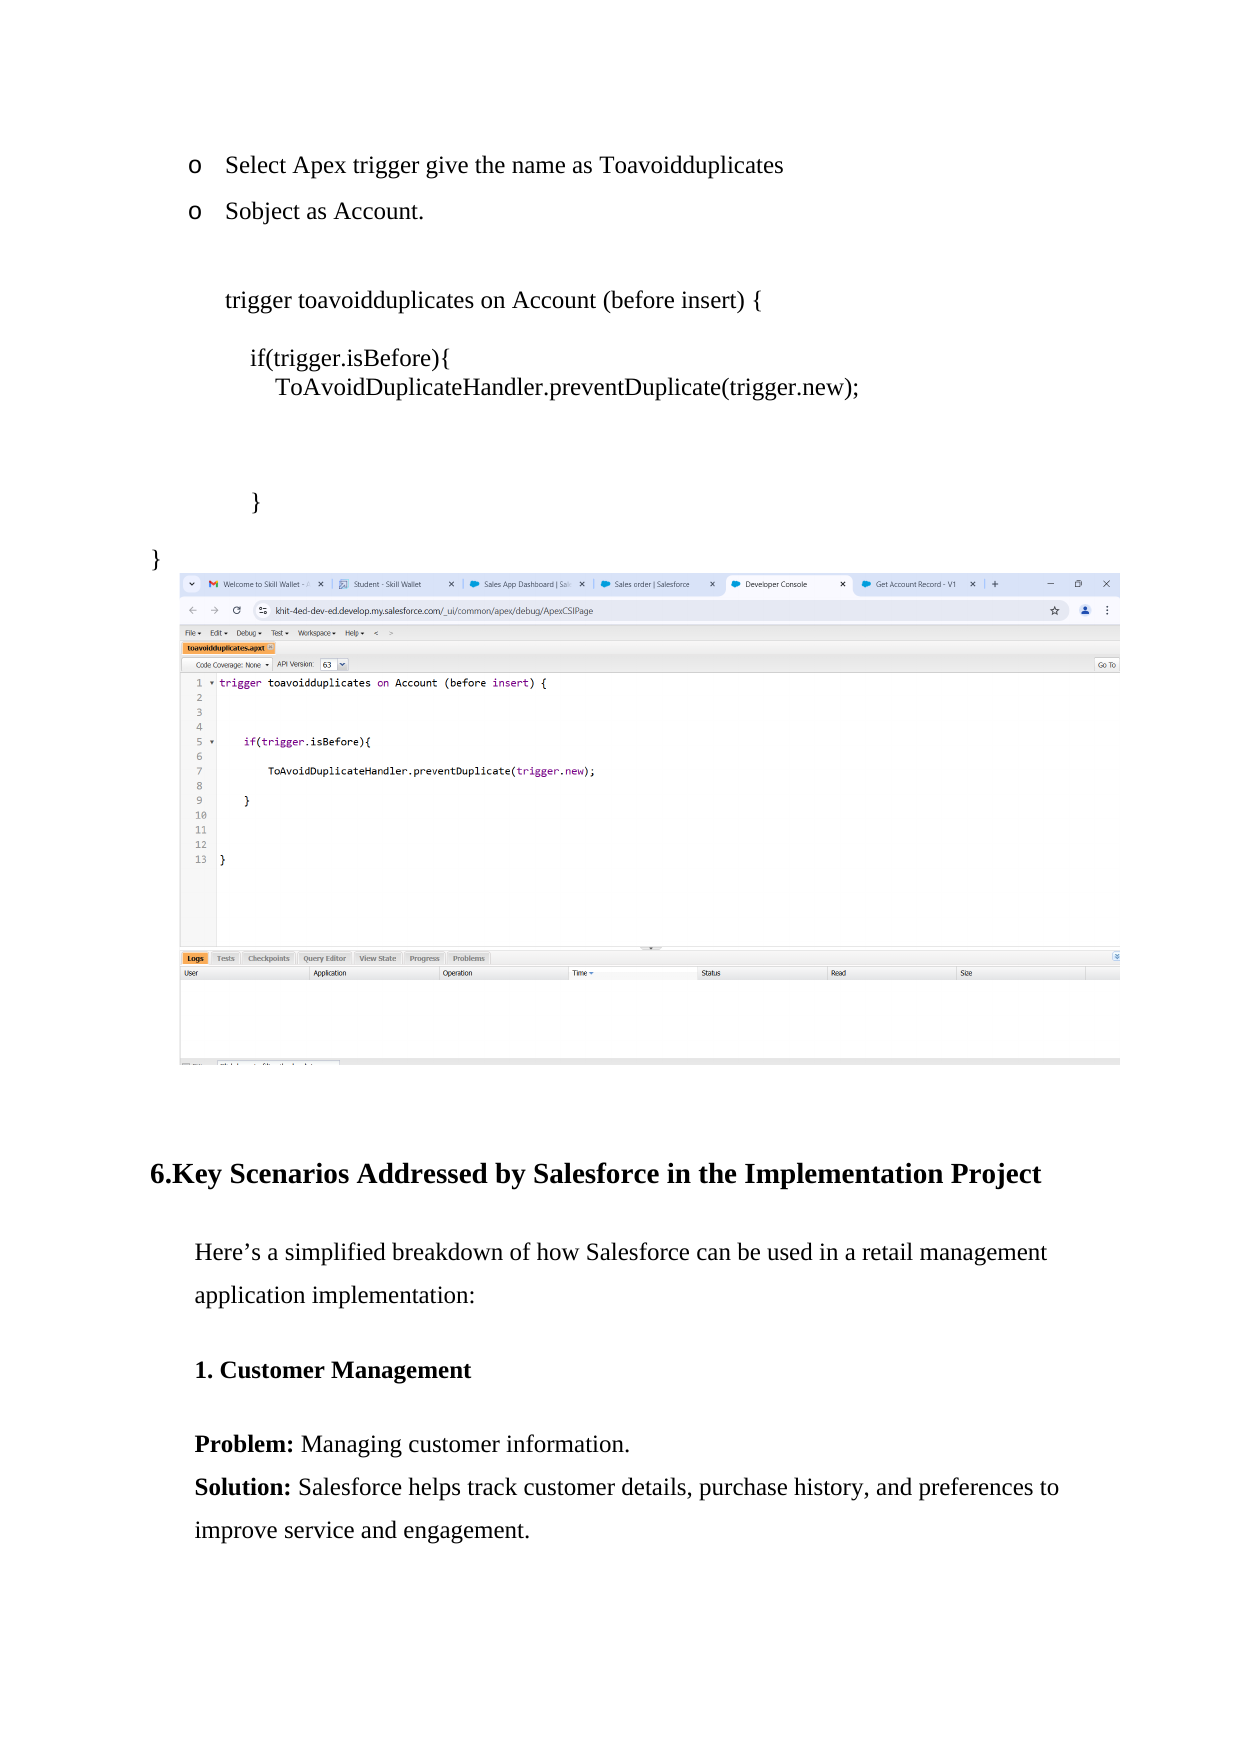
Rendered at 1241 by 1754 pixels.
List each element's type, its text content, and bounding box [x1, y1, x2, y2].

list } [225, 487, 1090, 516]
picture [179, 573, 1120, 1065]
text 6.Key Scenarios Addressed by Salesforce in the Implementation Project [150, 1156, 1090, 1189]
list ToAvoidDuplicateHandler.preventDuplicate(trigger.new); [225, 372, 1090, 401]
list Sobject as Account. [187, 196, 1090, 227]
text 1. Customer Management [194, 1355, 1090, 1384]
text Here’s a simplified breakdown of how Salesforce can be used in a retail management application implementation: [194, 1237, 1090, 1309]
list trigger toavoidduplicates on Account (before insert) { [225, 286, 1090, 314]
list Select Apex trigger give the name as Toavoidduplicates [187, 150, 1090, 181]
text Problem: Managing customer information. Solution: Salesforce helps track customer details, purchase history, and preferences to improve service and engagement. [194, 1429, 1090, 1544]
text } [150, 544, 1090, 573]
list if(trigger.isBefore){ [225, 343, 1090, 372]
